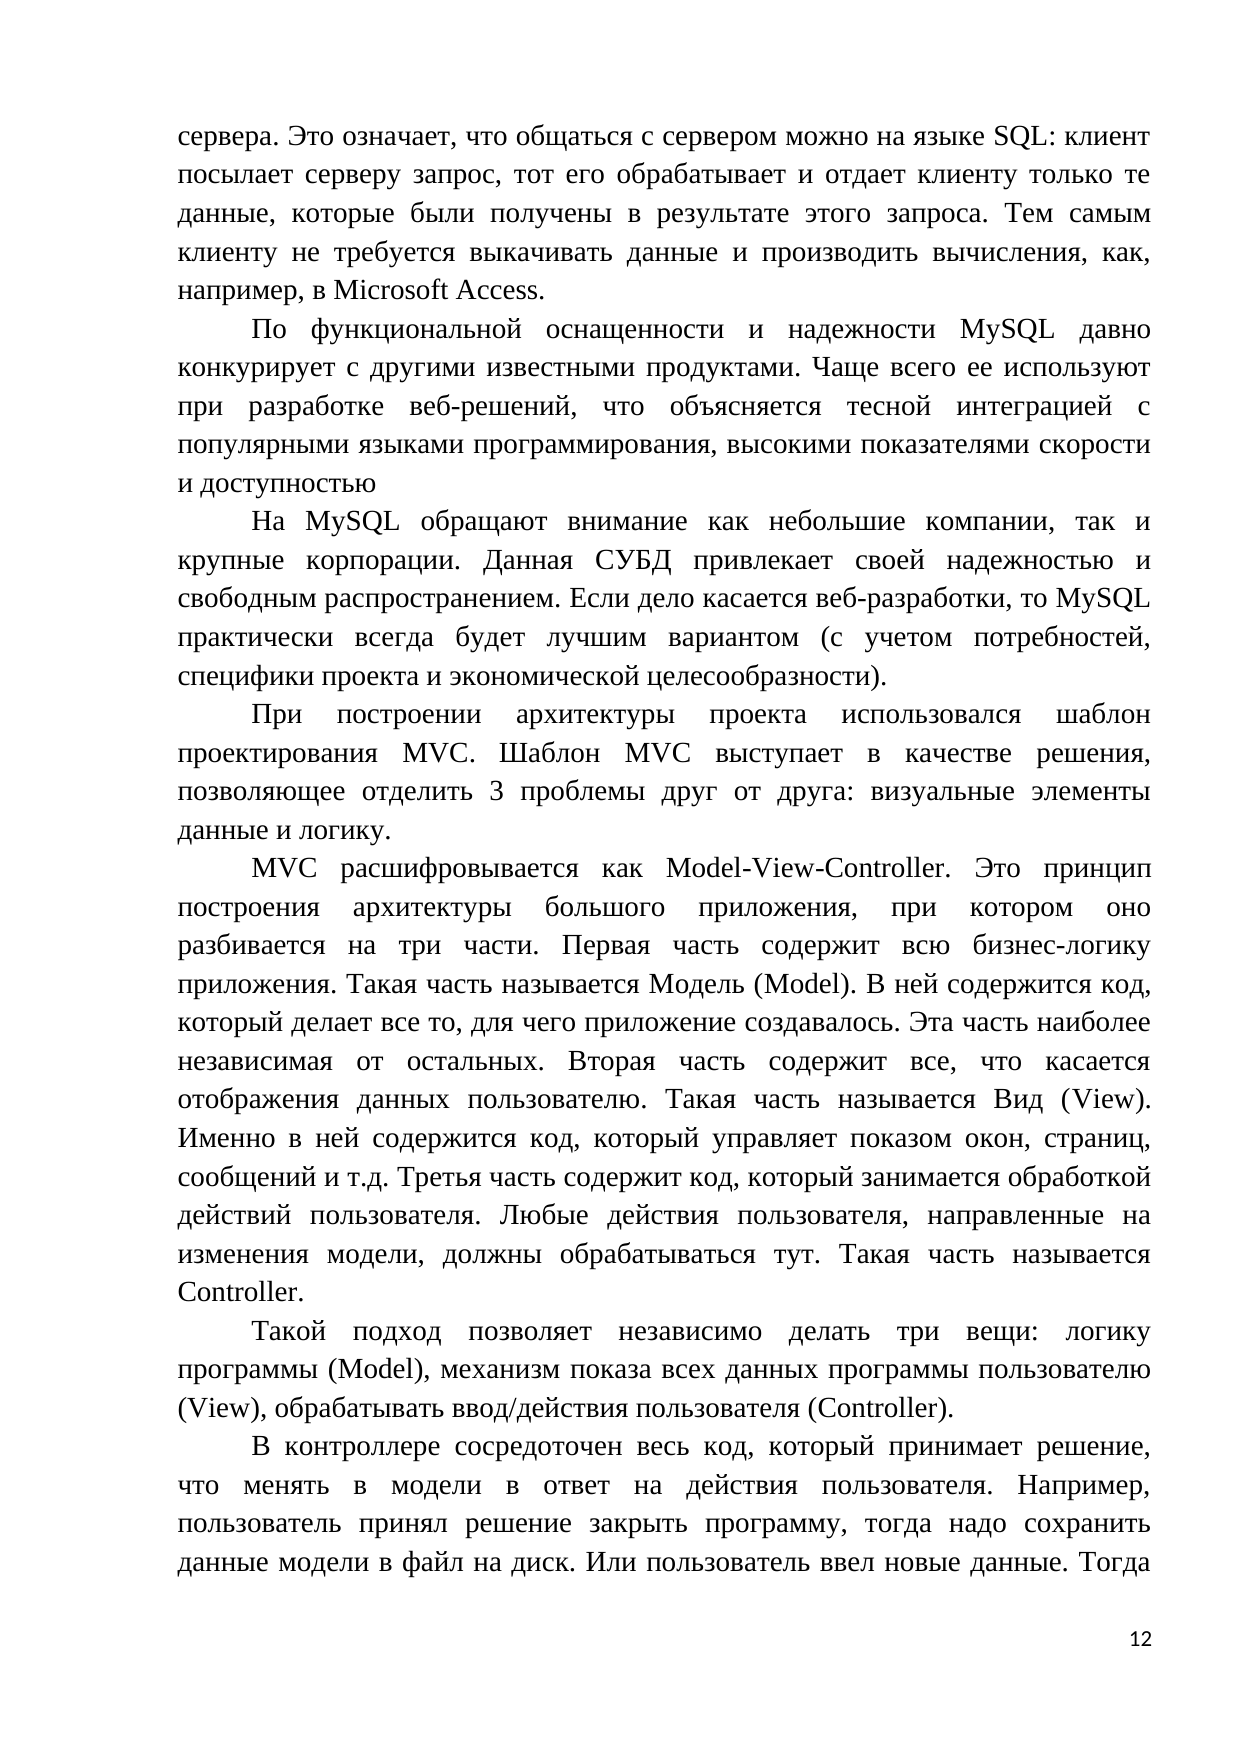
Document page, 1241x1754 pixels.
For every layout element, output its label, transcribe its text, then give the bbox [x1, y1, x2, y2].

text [177, 118, 1152, 306]
text При построении архитектуры проекта использовался шаблон проектирования MVC. Шаблон MVC выступает в качестве решения, позволяющее отделить 3 проблемы друг от друга: визуальные элементы данные и логику. [177, 696, 1152, 845]
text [177, 1428, 1152, 1578]
text На MySQL обращают внимание как небольшие компании, так и крупные корпорации. Данная СУБД привлекает своей надежностью и свободным распространением. Если дело касается веб-разработки, то MySQL практически всегда будет лучшим вариантом (с учетом потребностей, специфики проекта и экономической целесообразности). [177, 503, 1152, 691]
text Такой подход позволяет независимо делать три вещи: логику программы (Model), механизм показа всех данных программы пользователю (View), обрабатывать ввод/действия пользователя (Controller). [177, 1313, 1152, 1423]
text По функциональной оснащенности и надежности MySQL давно конкурирует с другими известными продуктами. Чаще всего ее используют при разработке веб-решений, что объясняется тесной интеграцией с популярными языками программирования, высокими показателями скорости и доступностью [177, 311, 1152, 498]
text MVC расшифровывается как Model-View-Controller. Это принцип построения архитектуры большого приложения, при котором оно разбивается на три части. Первая часть содержит всю бизнес-логику приложения. Такая часть называется Модель (Model). В ней содержится код, который делает все то, для чего приложение создавалось. Эта часть наиболее независимая от остальных. Вторая часть содержит все, что касается отображения данных пользователю. Такая часть называется Вид (View). Именно в ней содержится код, который управляет показом окон, страниц, сообщений и т.д. Третья часть содержит код, который занимается обработкой действий пользователя. Любые действия пользователя, направленные на изменения модели, должны обрабатываться тут. Такая часть называется Controller. [177, 850, 1152, 1308]
